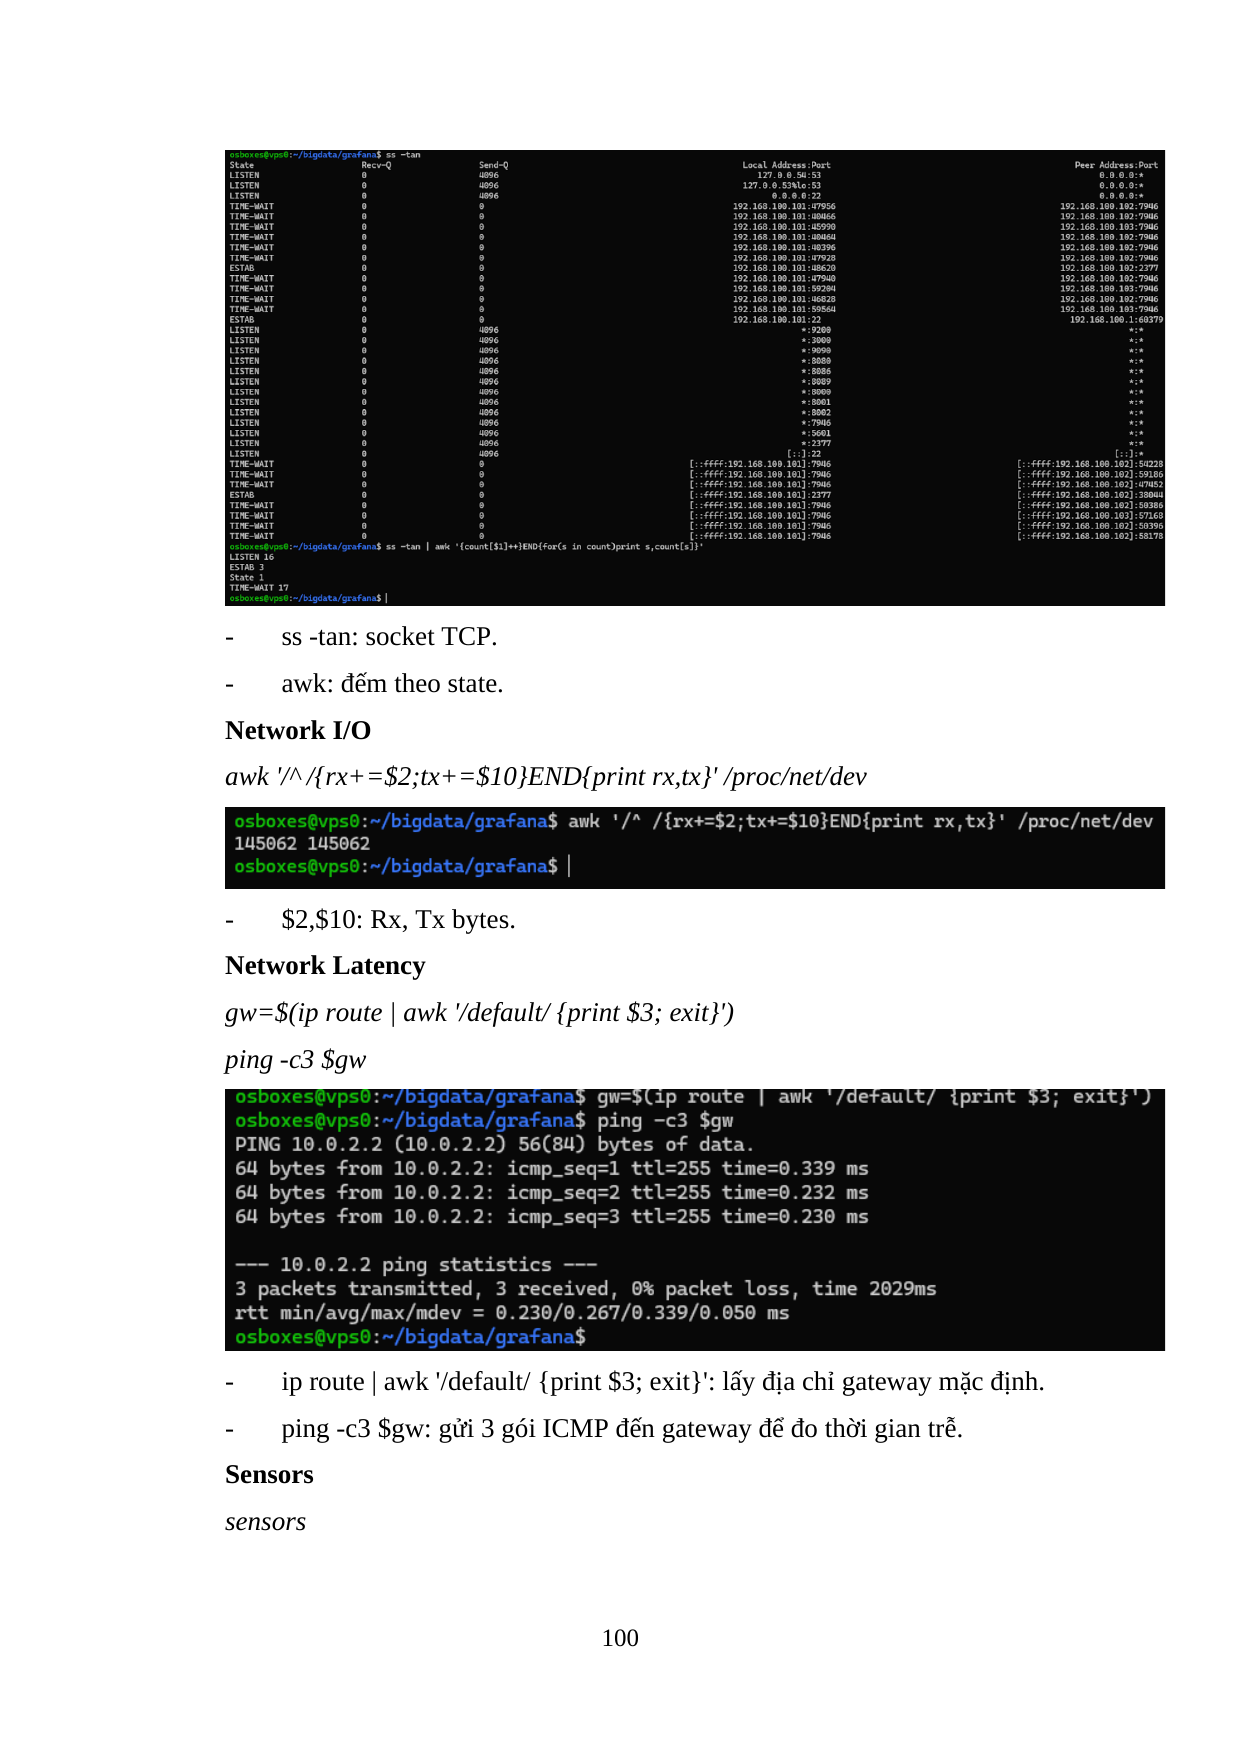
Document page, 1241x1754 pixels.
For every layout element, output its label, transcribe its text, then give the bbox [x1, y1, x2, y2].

picture [225, 1089, 1166, 1351]
picture [225, 807, 1166, 889]
list ping -c3 $gw [225, 1043, 1090, 1074]
list - ip route | awk '/default/ {print $3; exit}': lấy địa chỉ gateway mặc định. [225, 1365, 1090, 1396]
list - ping -c3 $gw: gửi 3 gói ICMP đến gateway để đo thời gian trễ. [225, 1412, 1090, 1443]
picture [225, 150, 1166, 606]
list sensors [225, 1505, 1090, 1536]
list - $2,$10: Rx, Tx bytes. [225, 903, 1090, 934]
list awk '/^ /{rx+=$2;tx+=$10}END{print rx,tx}' /proc/net/dev [225, 760, 1090, 792]
list Network Latency [225, 949, 1090, 981]
list Network I/O [225, 714, 1090, 745]
list gw=$(ip route | awk '/default/ {print $3; exit}') [225, 996, 1090, 1027]
list - awk: đếm theo state. [225, 667, 1090, 698]
list Sensors [225, 1458, 1090, 1489]
list - ss -tan: socket TCP. [225, 620, 1090, 652]
